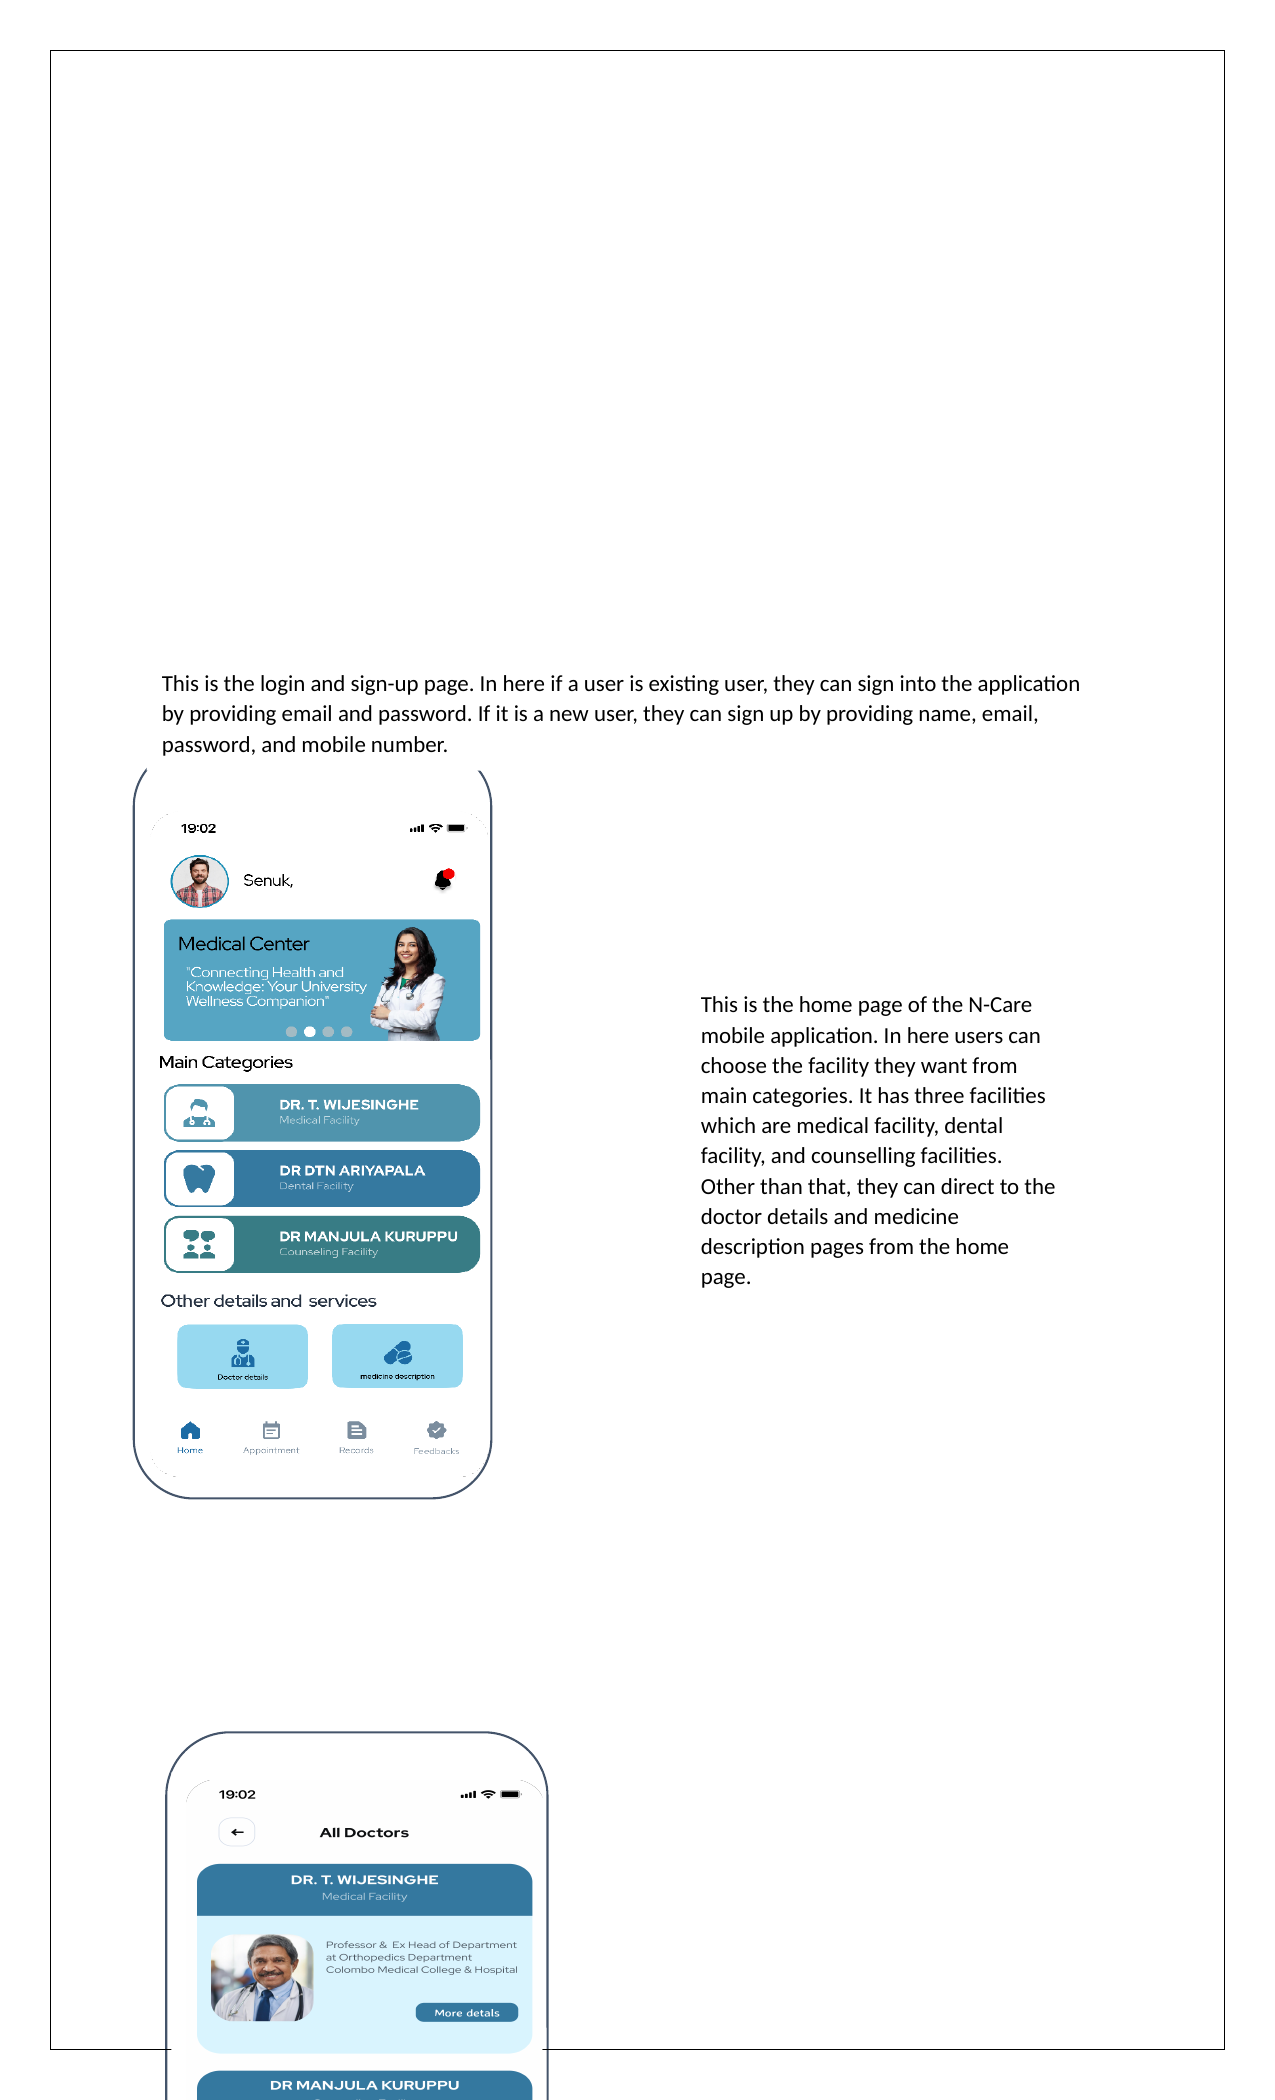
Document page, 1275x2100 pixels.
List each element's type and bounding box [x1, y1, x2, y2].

picture [150, 811, 488, 1477]
picture [186, 1780, 543, 2100]
